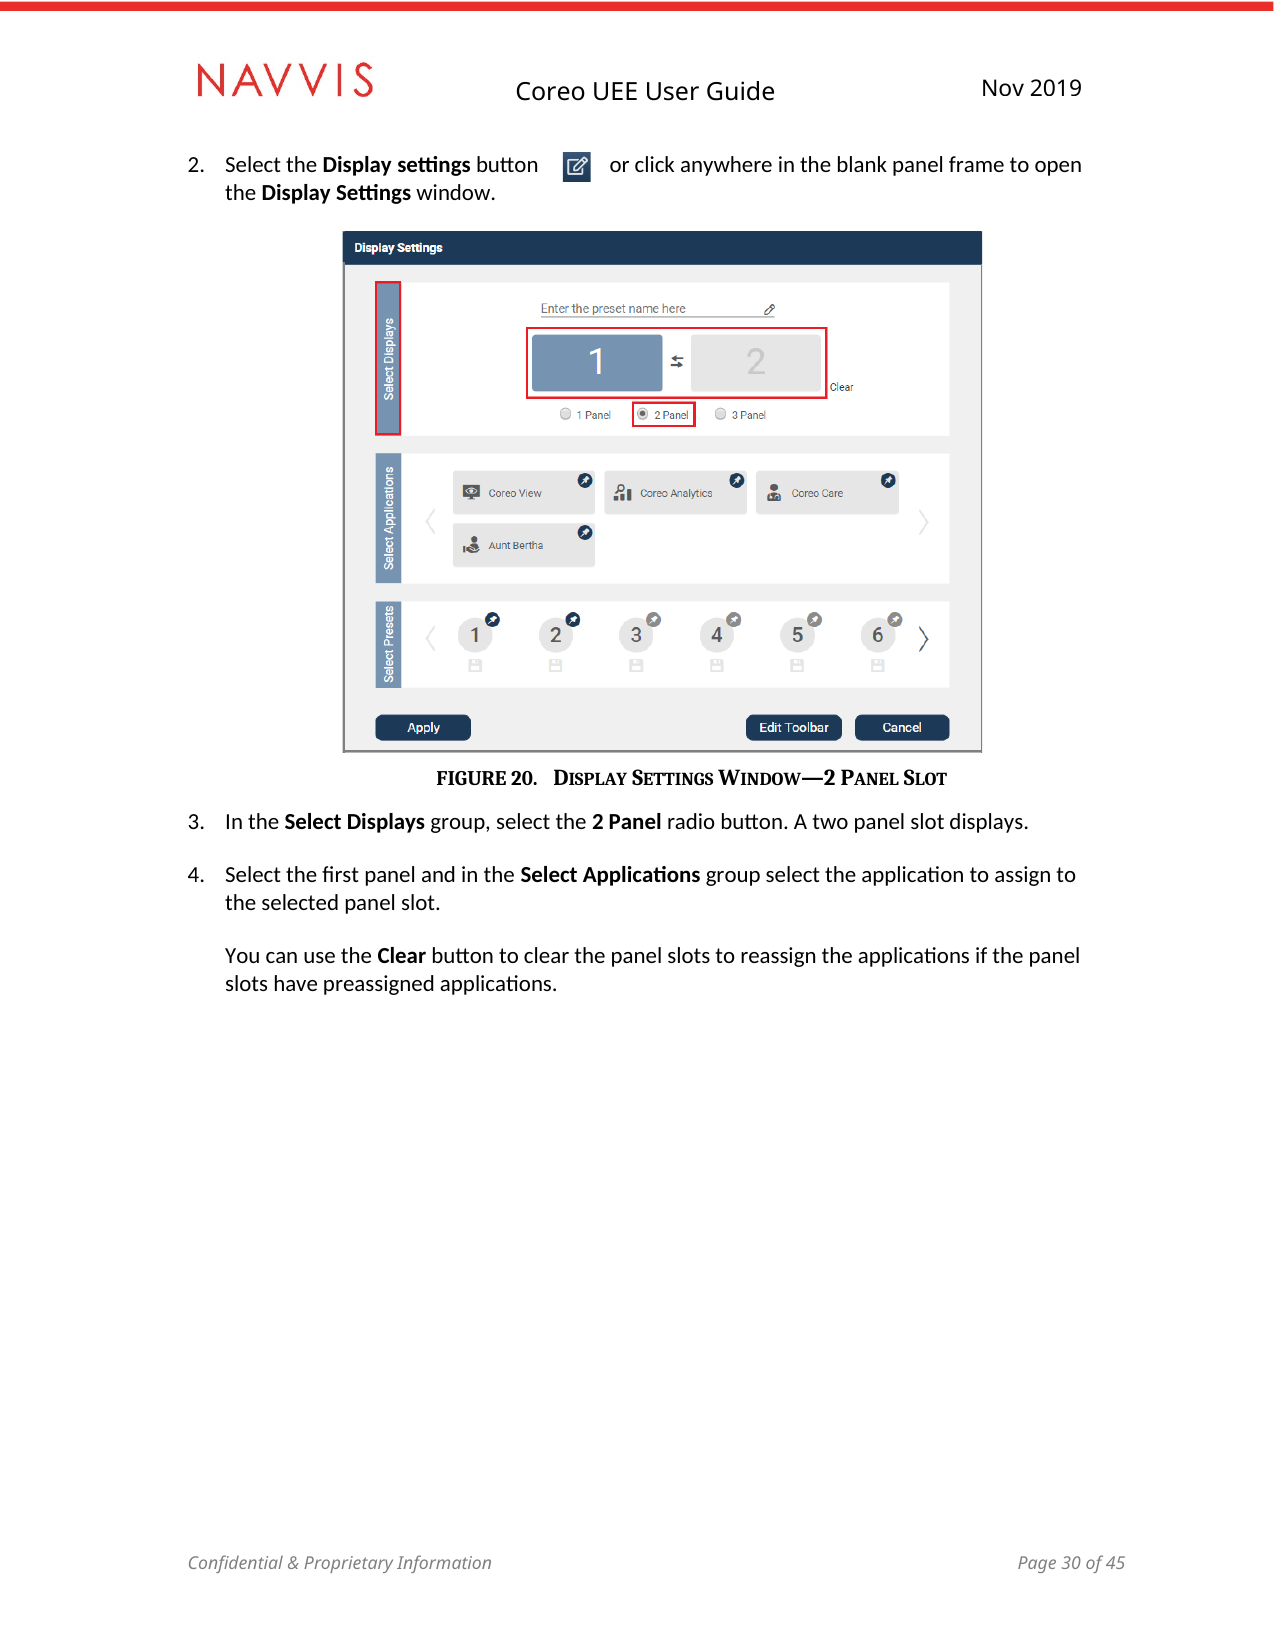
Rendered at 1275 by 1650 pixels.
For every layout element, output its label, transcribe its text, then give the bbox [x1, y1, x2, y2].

list Select the first panel and in the Select Applications group select the application to assign to the selected panel slot. [187, 861, 1087, 917]
picture [187, 55, 383, 104]
list Select the Display settings button or click anywhere in the blank panel frame to open the Display Settings window. [187, 150, 1087, 206]
picture [562, 152, 593, 183]
text You can use the Clear button to clear the panel slots to reassign the applications if the panel slots have preassigned applications. [225, 942, 1087, 998]
list In the Select Displays group, select the 2 Panel radio button. A two panel slot displays. [187, 807, 1087, 836]
text Display Settings Window—2 Panel Slot [296, 765, 1087, 791]
picture [342, 231, 983, 753]
